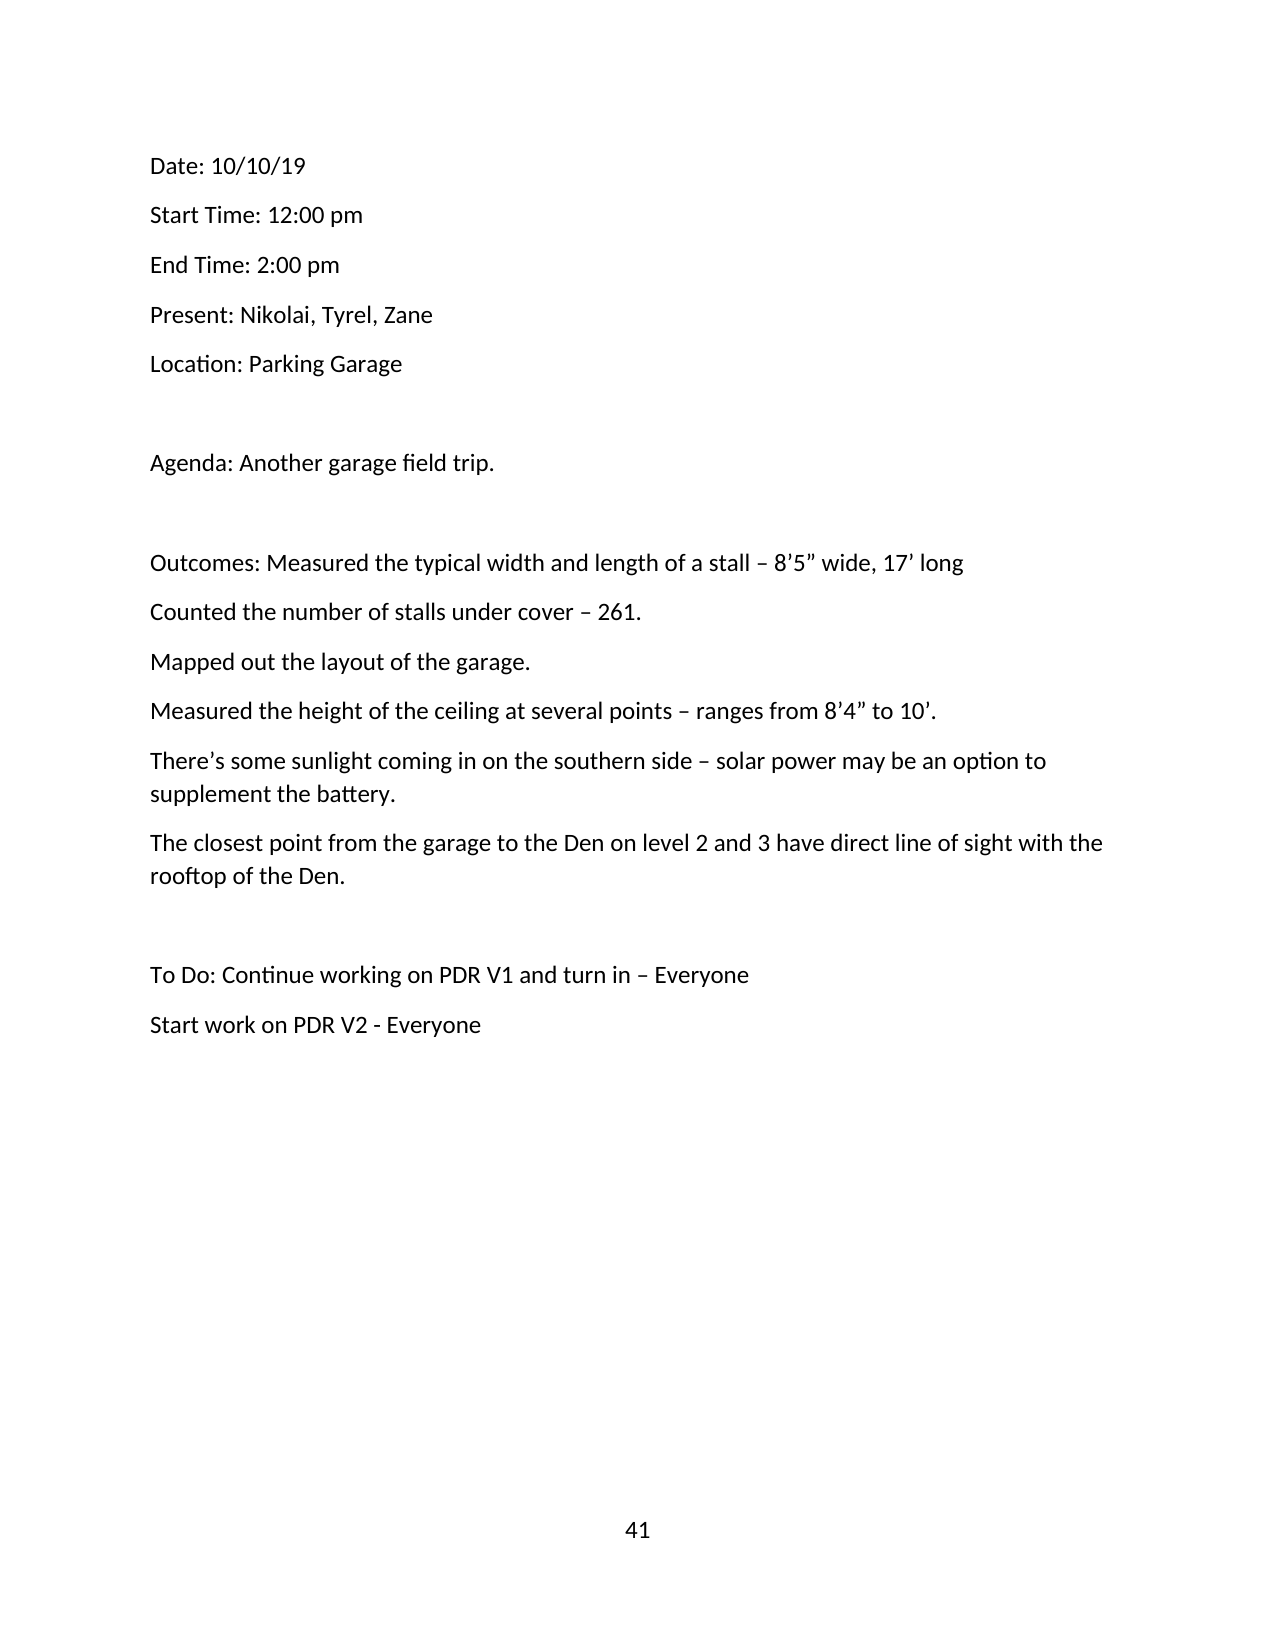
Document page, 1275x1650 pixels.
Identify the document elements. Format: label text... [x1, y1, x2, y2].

text Counted the number of stalls under cover – 261. [150, 596, 1125, 627]
text The closest point from the garage to the Den on level 2 and 3 have direct line of sight with the rooftop of the Den. [150, 827, 1125, 891]
text Mapped out the layout of the garage. [150, 646, 1125, 676]
text Agenda: Another garage field trip. [150, 447, 1125, 478]
text There’s some sunlight coming in on the southern side – solar power may be an option to supplement the battery. [150, 745, 1125, 808]
text Location: Parking Garage [150, 348, 1125, 379]
text Start Time: 12:00 pm [150, 199, 1125, 230]
text End Time: 2:00 pm [150, 249, 1125, 280]
text To Do: Continue working on PDR V1 and turn in – Everyone [150, 959, 1125, 990]
text Present: Nikolai, Tyrel, Zane [150, 299, 1125, 329]
text Start work on PDR V2 - Everyone [150, 1009, 1125, 1040]
text Date: 10/10/19 [150, 150, 1125, 181]
text Measured the height of the ceiling at several points – ranges from 8’4” to 10’. [150, 695, 1125, 726]
text Outcomes: Measured the typical width and length of a stall – 8’5” wide, 17’ long [150, 547, 1125, 577]
